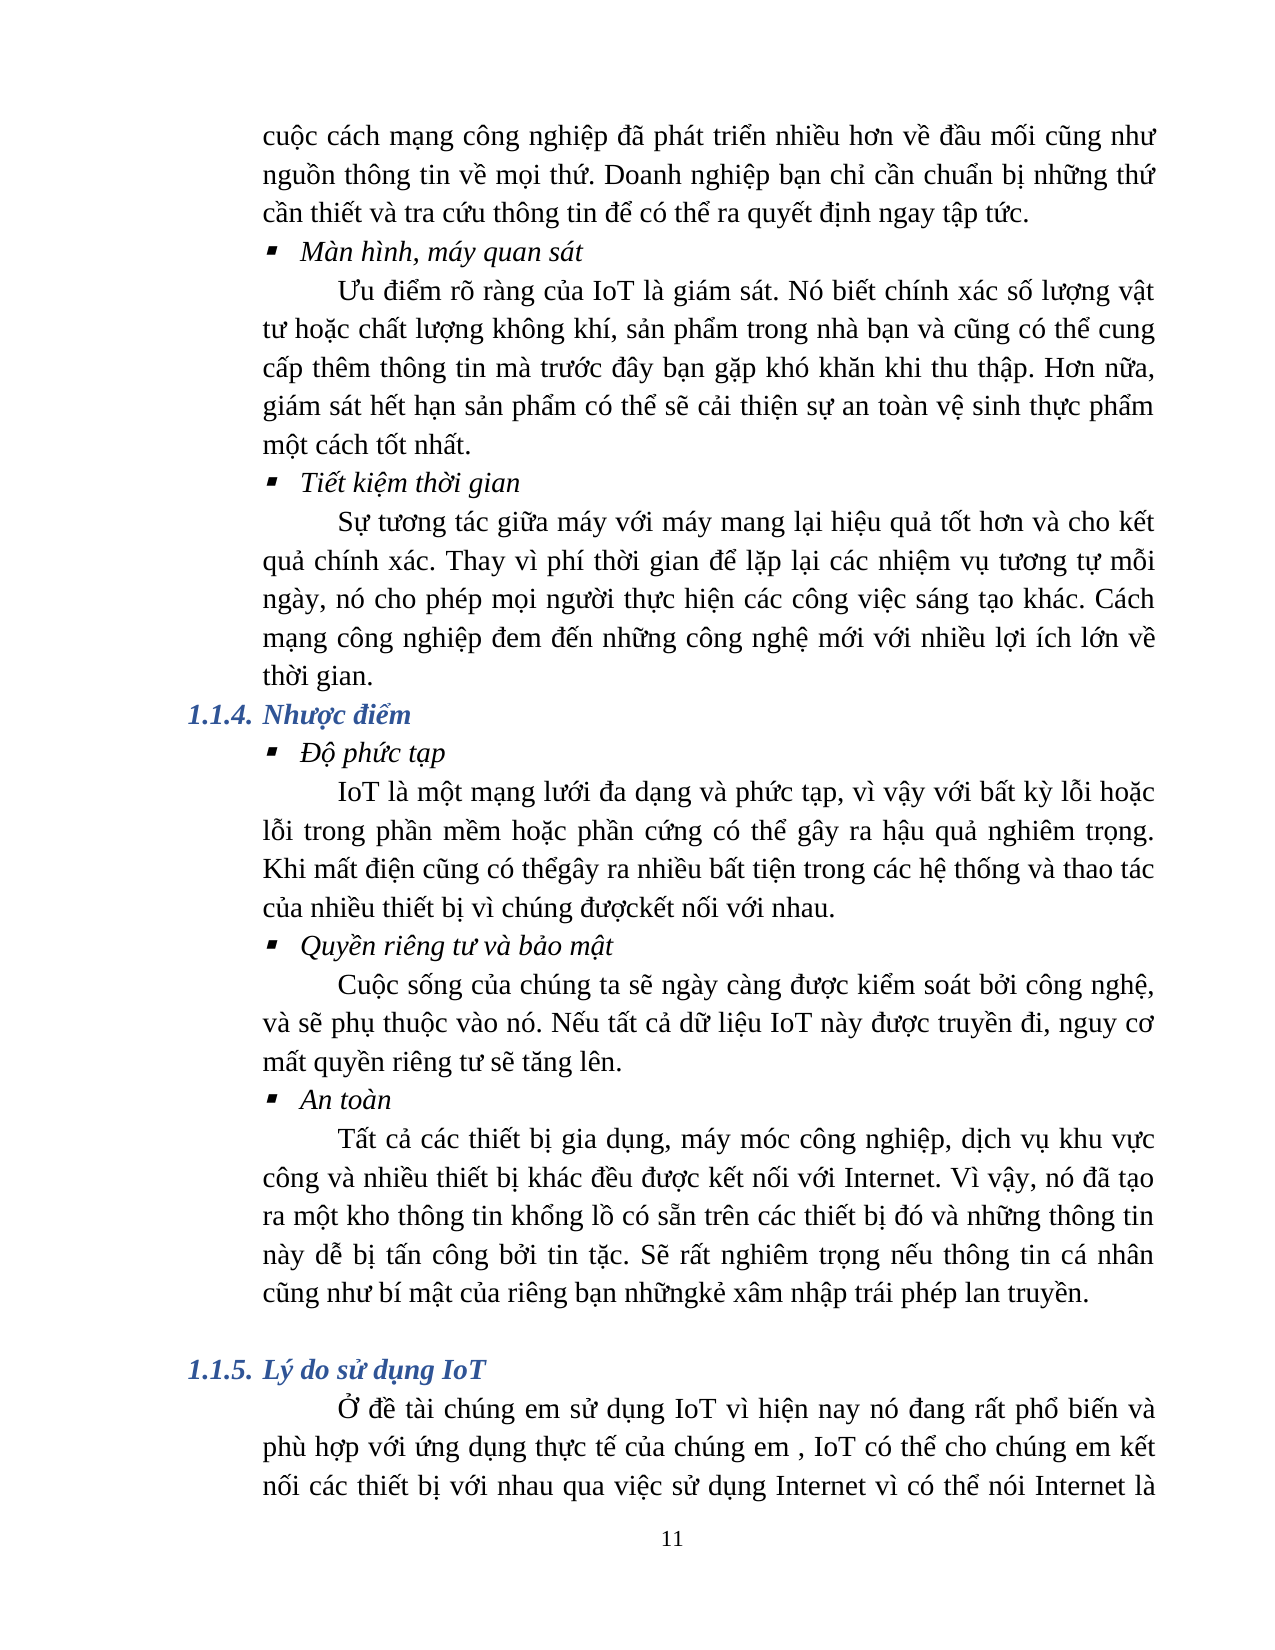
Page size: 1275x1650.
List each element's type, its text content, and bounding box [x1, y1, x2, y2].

text Sự tương tác giữa máy với máy mang lại hiệu quả tốt hơn và cho kết quả chính xác. Thay vì phí thời gian để lặp lại các nhiệm vụ tương tự mỗi ngày, nó cho phép mọi người thực hiện các công việc sáng tạo khác. Cách mạng công nghiệp đem đến những công nghệ mới với nhiều lợi ích lớn về thời gian. [262, 504, 1156, 692]
text Tất cả các thiết bị gia dụng, máy móc công nghiệp, dịch vụ khu vực công và nhiều thiết bị khác đều được kết nối với Internet. Vì vậy, nó đã tạo ra một kho thông tin khổng lồ có sẵn trên các thiết bị đó và những thông tin này dễ bị tấn công bởi tin tặc. Sẽ rất nghiêm trọng nếu thông tin cá nhân cũng như bí mật của riêng bạn nhữngkẻ xâm nhập trái phép lan truyền. [262, 1121, 1156, 1309]
list Màn hình, máy quan sát [262, 234, 1156, 268]
list An toàn [262, 1082, 1156, 1116]
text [262, 1391, 1156, 1502]
list Quyền riêng tư và bảo mật [262, 928, 1156, 962]
subtitle Lý do sử dụng IoT [187, 1352, 1156, 1386]
list Độ phức tạp [262, 735, 1156, 769]
text IoT là một mạng lưới đa dạng và phức tạp, vì vậy với bất kỳ lỗi hoặc lỗi trong phần mềm hoặc phần cứng có thể gây ra hậu quả nghiêm trọng. Khi mất điện cũng có thểgây ra nhiều bất tiện trong các hệ thống và thao tác của nhiều thiết bị vì chúng đượckết nối với nhau. [262, 774, 1156, 923]
text Ưu điểm rõ ràng của IoT là giám sát. Nó biết chính xác số lượng vật tư hoặc chất lượng không khí, sản phẩm trong nhà bạn và cũng có thể cung cấp thêm thông tin mà trước đây bạn gặp khó khăn khi thu thập. Hơn nữa, giám sát hết hạn sản phẩm có thể sẽ cải thiện sự an toàn vệ sinh thực phẩm một cách tốt nhất. [262, 273, 1156, 461]
text Cuộc sống của chúng ta sẽ ngày càng được kiểm soát bởi công nghệ, và sẽ phụ thuộc vào nó. Nếu tất cả dữ liệu IoT này được truyền đi, nguy cơ mất quyền riêng tư sẽ tăng lên. [262, 967, 1156, 1077]
list Tiết kiệm thời gian [262, 466, 1156, 499]
subtitle Nhược điểm [187, 697, 1156, 730]
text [262, 118, 1156, 229]
